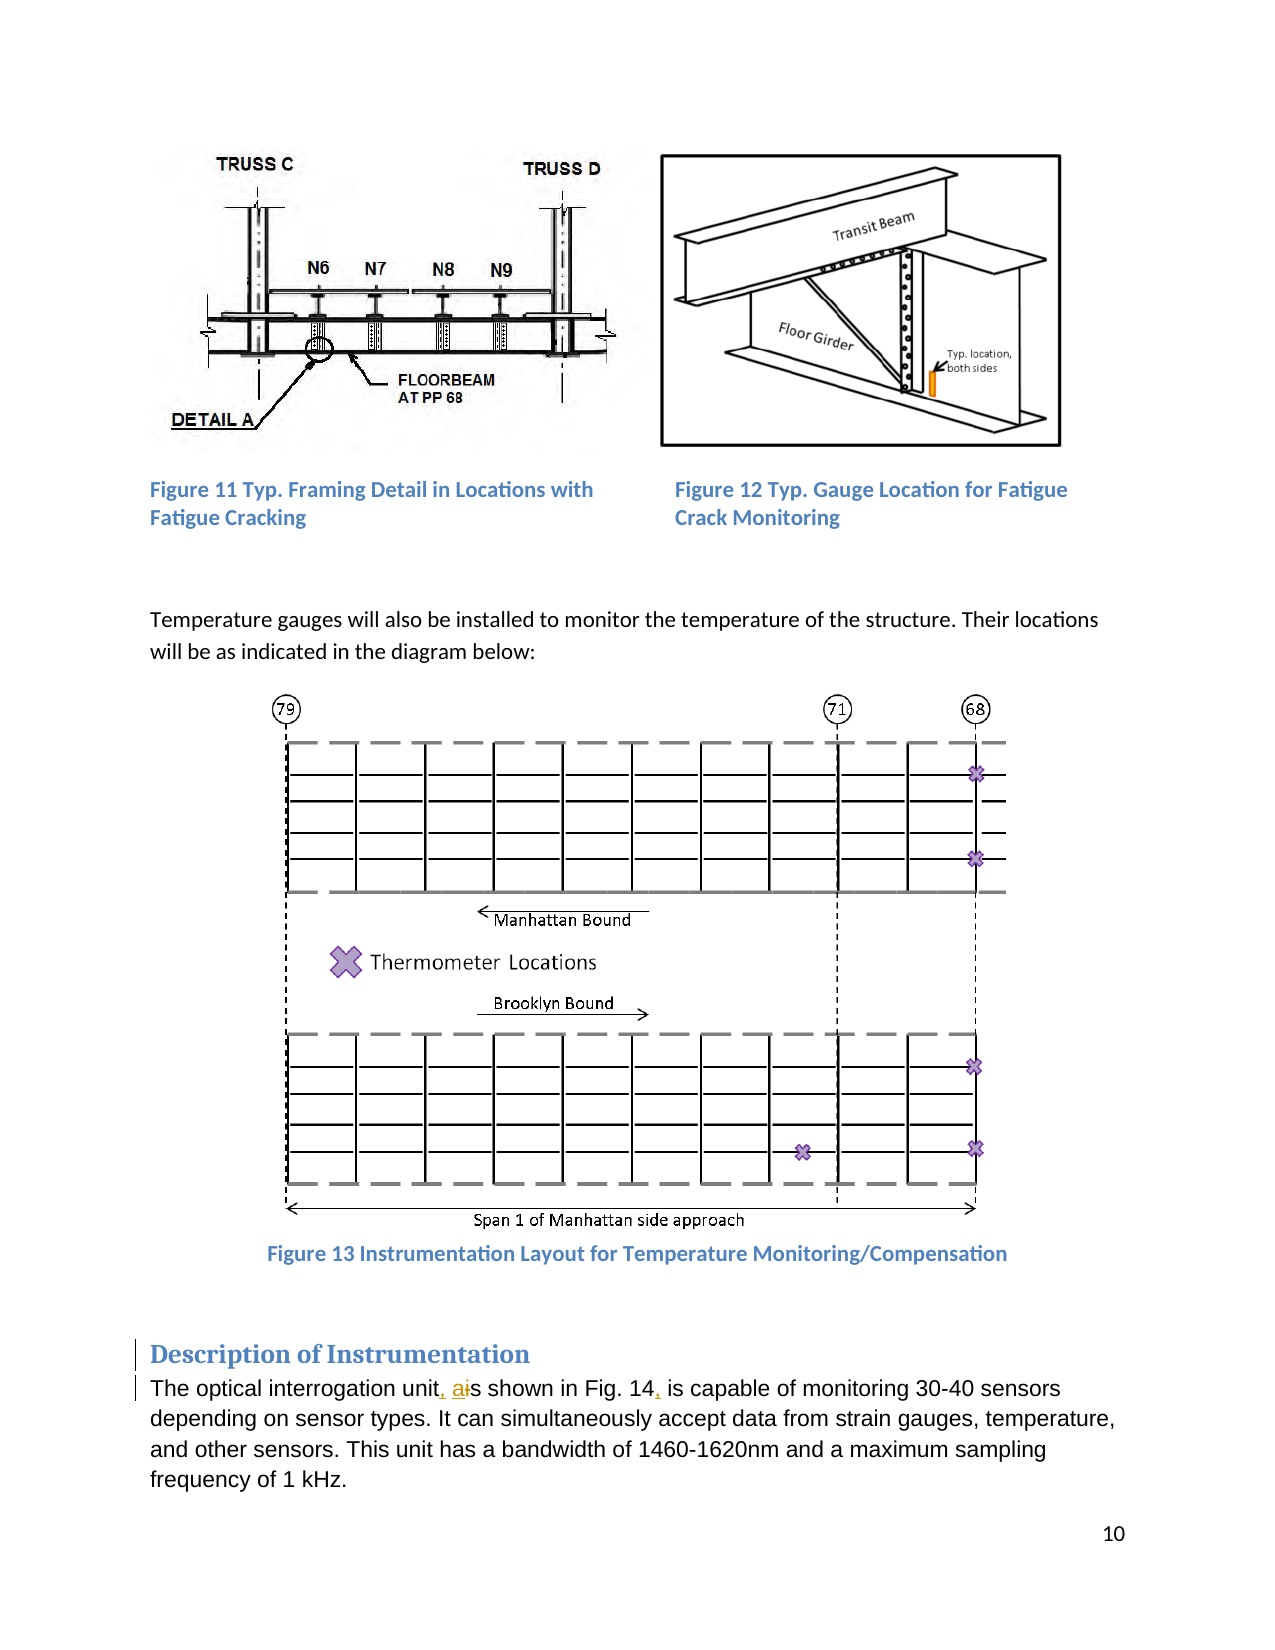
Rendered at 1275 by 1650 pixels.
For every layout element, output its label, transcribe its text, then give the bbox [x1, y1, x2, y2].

text Figure 11 Typ. Framing Detail in Locations with Fatigue Cracking [150, 475, 600, 531]
text Figure 12 Typ. Gauge Location for Fatigue Crack Monitoring [675, 475, 1125, 531]
picture [656, 150, 1064, 450]
subtitle Description of Instrumentation [150, 1339, 1125, 1371]
text Temperature gauges will also be installed to monitor the temperature of the structure. Their locations will be as indicated in the diagram below: [150, 605, 1125, 665]
picture [269, 690, 1006, 1236]
picture [150, 150, 652, 451]
text Figure 13 Instrumentation Layout for Temperature Monitoring/Compensation [150, 1239, 1125, 1267]
text The optical interrogation unit s shown in Fig. 14 is capable of monitoring 30-40 sensors depending on sensor types. It can simultaneously accept data from strain gauges, temperature, and other sensors. This unit has a bandwidth of 1460-1620nm and a maximum sampling frequency of 1 kHz. [150, 1375, 1125, 1492]
